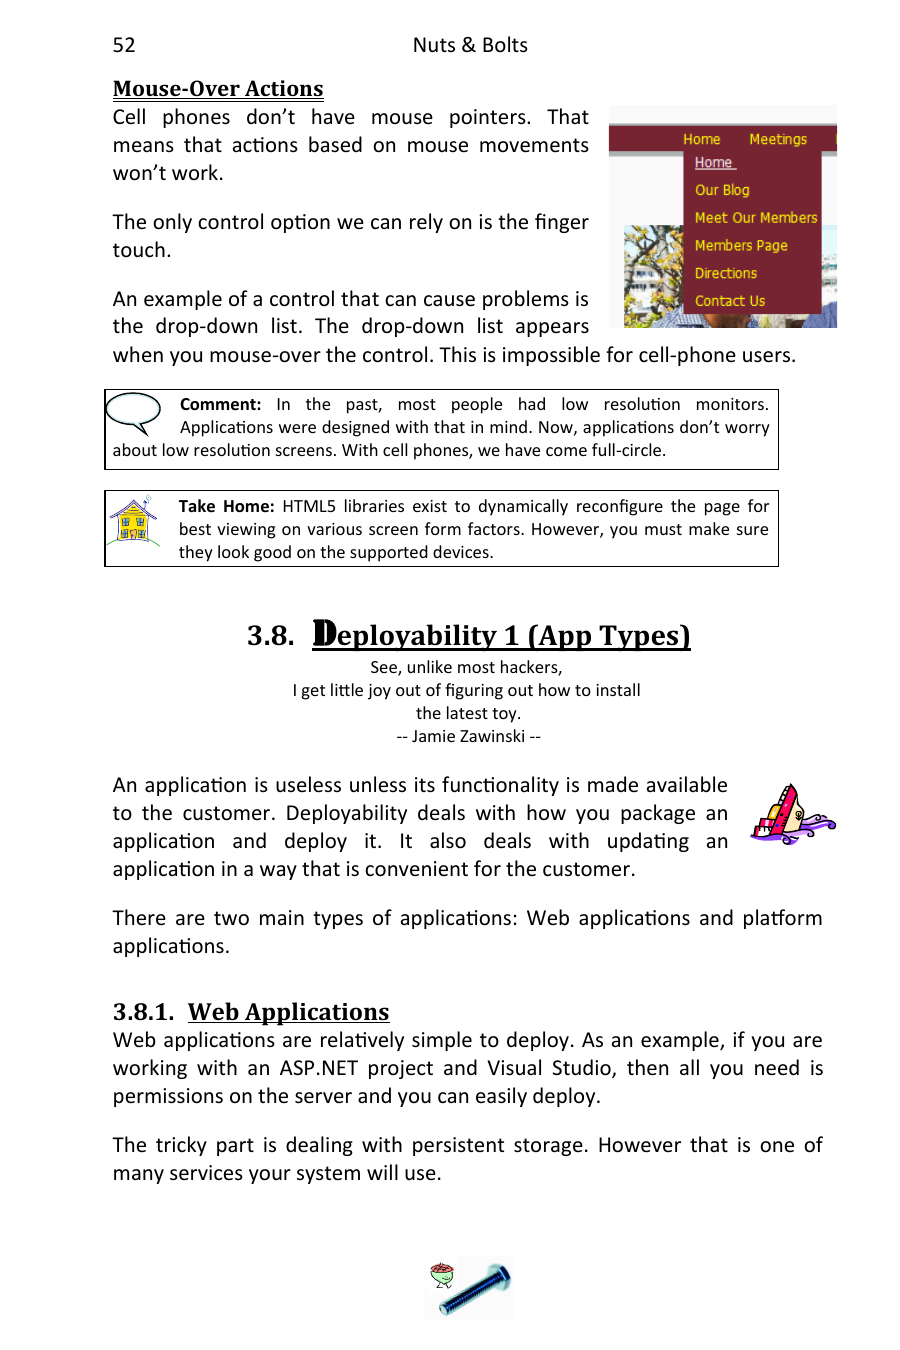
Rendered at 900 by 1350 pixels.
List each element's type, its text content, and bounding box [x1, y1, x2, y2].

text The only control option we can rely on is the finger touch. [112, 207, 608, 263]
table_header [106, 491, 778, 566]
text An application is useless unless its functionality is made available to the customer. Deployability deals with how you package an application and deploy it. It also deals with updating an application in a way that is convenient for the customer. [112, 770, 825, 882]
text Web applications are relatively simple to deploy. As an example, if you are working with an ASP.NET project and Visual Studio, then all you need is permissions on the server and you can easily deploy. [112, 1026, 825, 1109]
picture [423, 1256, 514, 1320]
text There are two main types of applications: Web applications and platform applications. [112, 903, 825, 959]
text See, unlike most hackers, I get little joy out of figuring out how to install the latest toy. [112, 655, 825, 724]
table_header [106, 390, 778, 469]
text The tricky part is dealing with persistent storage. However that is one of many services your system will use. [112, 1130, 825, 1186]
text Mouse-Over Actions [112, 75, 825, 102]
list Deployability 1 (App Types) [112, 617, 825, 655]
text An example of a control that can cause problems is the drop-down list. The drop-down list appears when you mouse-over the control. This is impossible for cell-phone users. [112, 284, 825, 368]
text Cell phones don’t have mouse pointers. That means that actions based on mouse movements won’t work. [112, 102, 825, 186]
list Web Applications [112, 996, 825, 1026]
text -- Jamie Zawinski -- [112, 724, 825, 747]
picture [608, 105, 838, 328]
